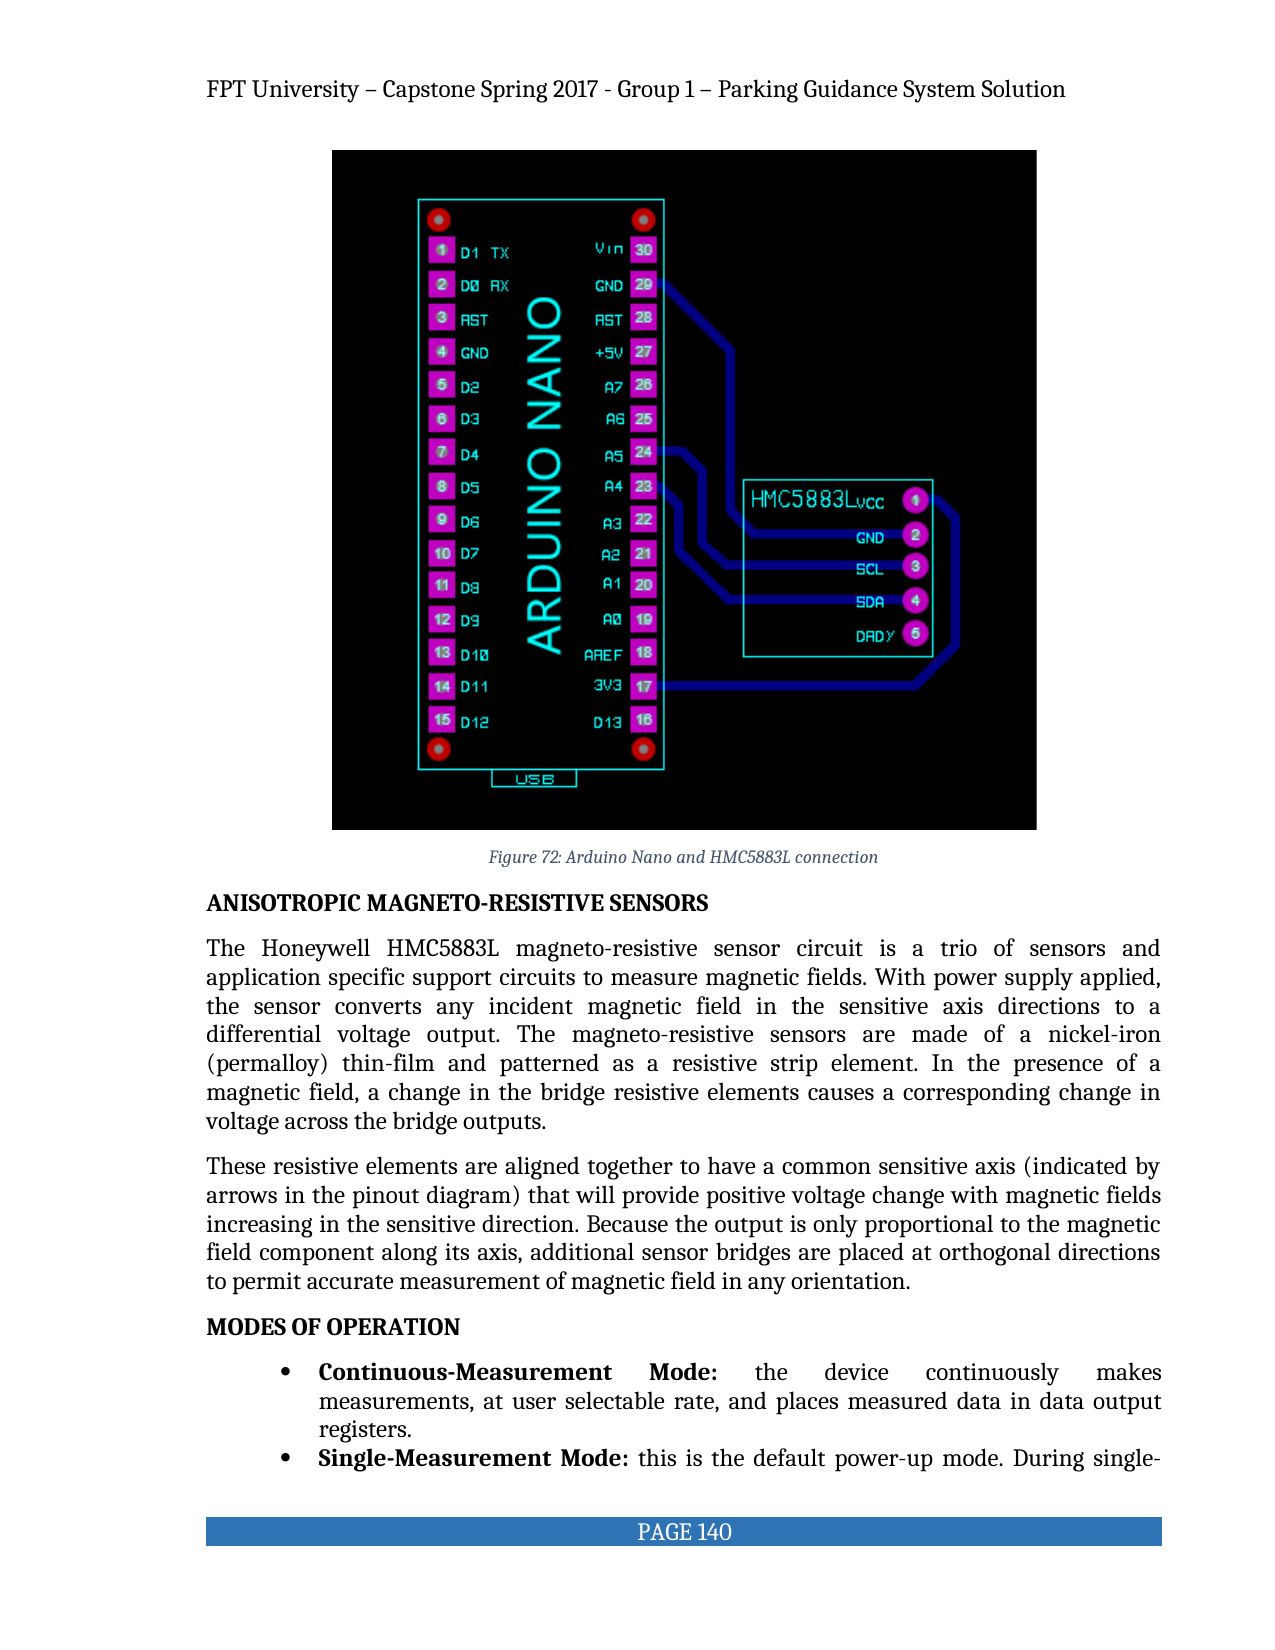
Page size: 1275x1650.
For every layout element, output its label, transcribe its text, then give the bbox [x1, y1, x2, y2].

text Figure 72: Arduino Nano and HMC5883L connection [206, 846, 1162, 868]
text The Honeywell HMC5883L magneto-resistive sensor circuit is a trio of sensors and application specific support circuits to measure magnetic fields. With power supply applied, the sensor converts any incident magnetic field in the sensitive axis directions to a differential voltage output. The magneto-resistive sensors are made of a nickel-iron (permalloy) thin-film and patterned as a resistive strip element. In the presence of a magnetic field, a change in the bridge resistive elements causes a corresponding change in voltage across the bridge outputs. [206, 934, 1162, 1135]
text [281, 1444, 1162, 1473]
text ANISOTROPIC MAGNETO-RESISTIVE SENSORS [206, 889, 1162, 917]
picture [332, 150, 1037, 830]
text These resistive elements are aligned together to have a common sensitive axis (indicated by arrows in the pinout diagram) that will provide positive voltage change with magnetic fields increasing in the sensitive direction. Because the output is only proportional to the magnetic field component along its axis, additional sensor bridges are placed at orthogonal directions to permit accurate measurement of magnetic field in any orientation. [206, 1152, 1162, 1296]
text Continuous-Measurement Mode: the device continuously makes measurements, at user selectable rate, and places measured data in data output registers. [281, 1358, 1162, 1444]
text MODES OF OPERATION [206, 1312, 1162, 1341]
